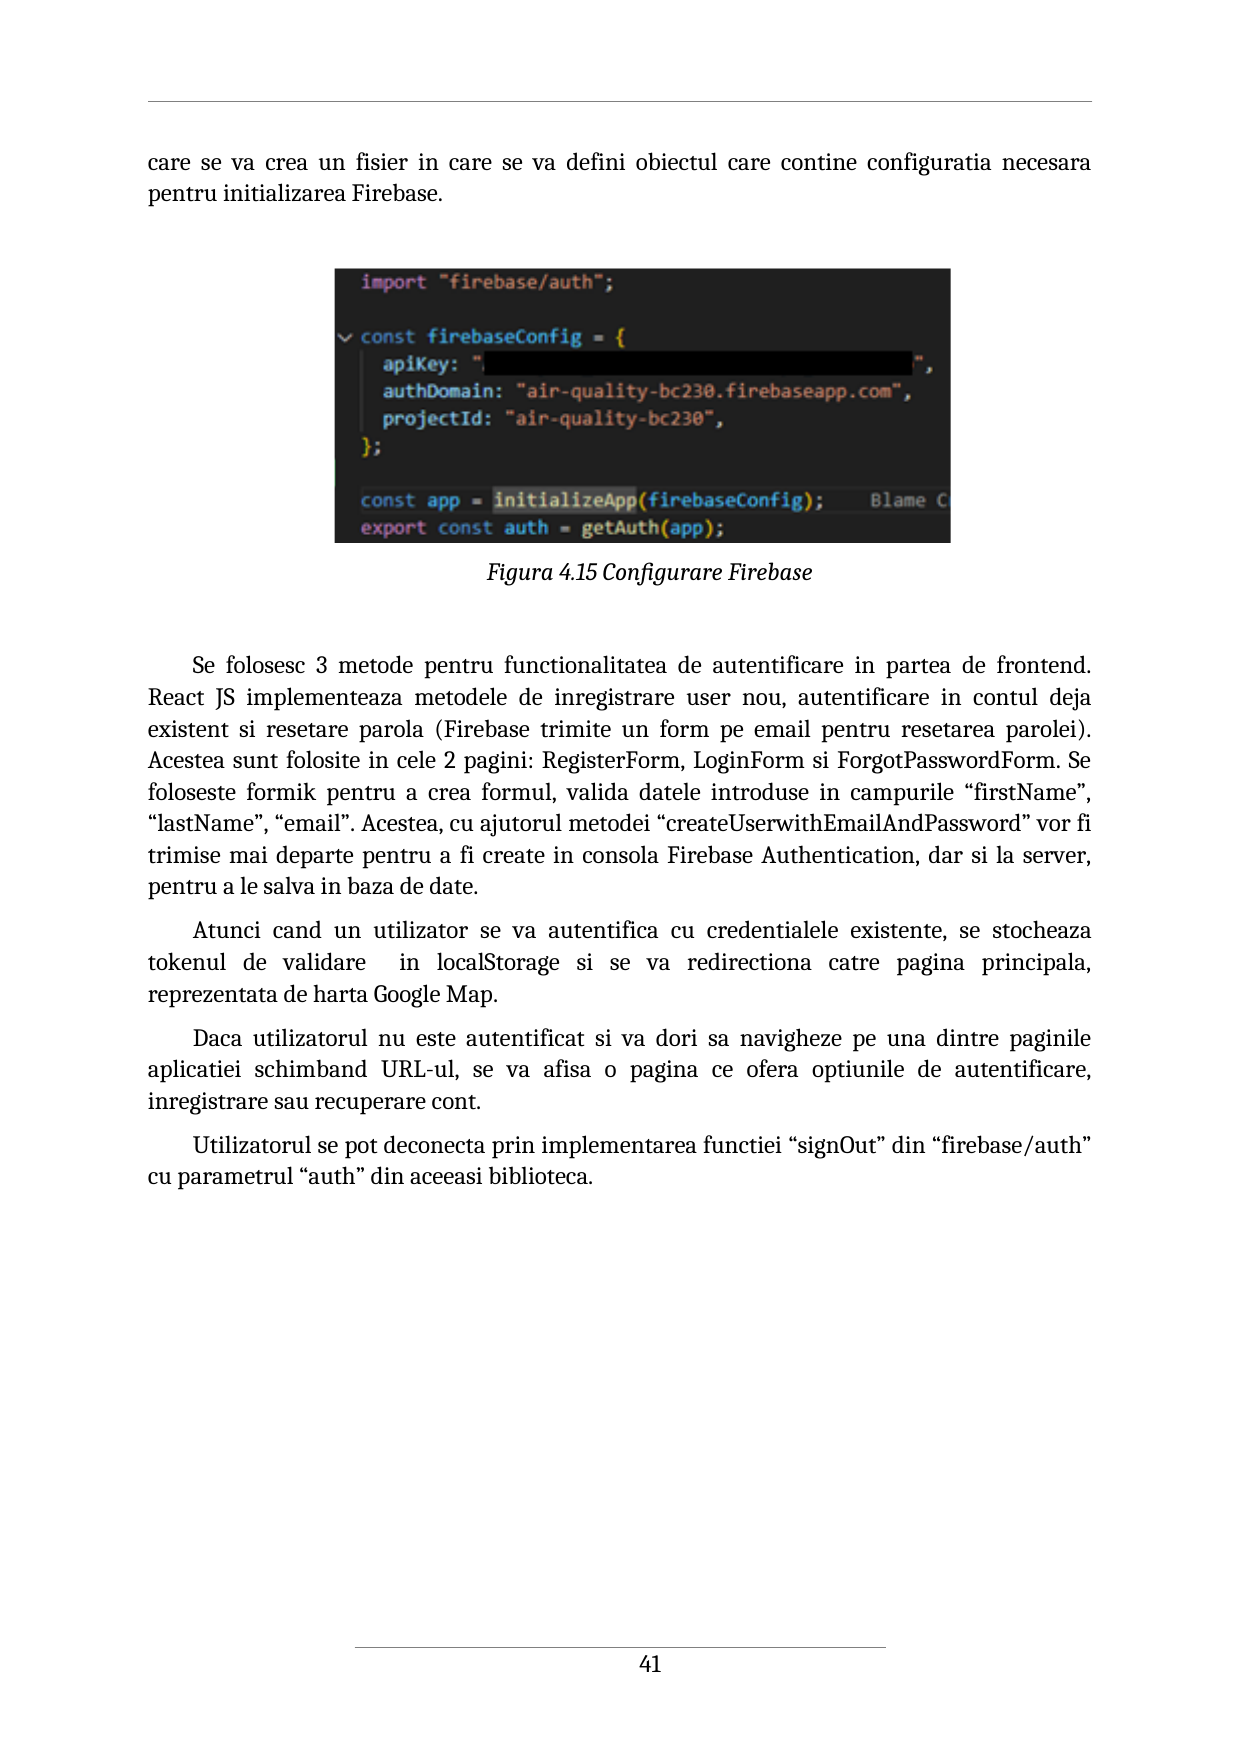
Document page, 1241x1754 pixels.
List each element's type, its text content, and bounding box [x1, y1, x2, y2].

text Figura 4.15 Configurare Firebase [148, 558, 1092, 586]
text Daca utilizatorul nu este autentificat si va dori sa navigheze pe una dintre paginile aplicatiei schimband URL-ul, se va afisa o pagina ce ofera optiunile de autentificare, inregistrare sau recuperare cont. [148, 1023, 1092, 1115]
picture [334, 267, 951, 543]
text Atunci cand un utilizator se va autentifica cu credentialele existente, se stocheaza tokenul de validare in localStorage si se va redirectiona catre pagina principala, reprezentata de harta Google Map. [148, 916, 1092, 1008]
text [148, 148, 1092, 208]
text Utilizatorul se pot deconecta prin implementarea functiei “signOut” din “firebase/auth” cu parametrul “auth” din aceeasi biblioteca. [148, 1131, 1092, 1191]
text Se folosesc 3 metode pentru functionalitatea de autentificare in partea de frontend. React JS implementeaza metodele de inregistrare user nou, autentificare in contul deja existent si resetare parola (Firebase trimite un form pe email pentru resetarea parolei). Acestea sunt folosite in cele 2 pagini: RegisterForm, LoginForm si ForgotPasswordForm. Se foloseste formik pentru a crea formul, valida datele introduse in campurile “firstName”, “lastName”, “email”. Acestea, cu ajutorul metodei “createUserwithEmailAndPassword” vor fi trimise mai departe pentru a fi create in consola Firebase Authentication, dar si la server, pentru a le salva in baza de date. [148, 651, 1092, 901]
